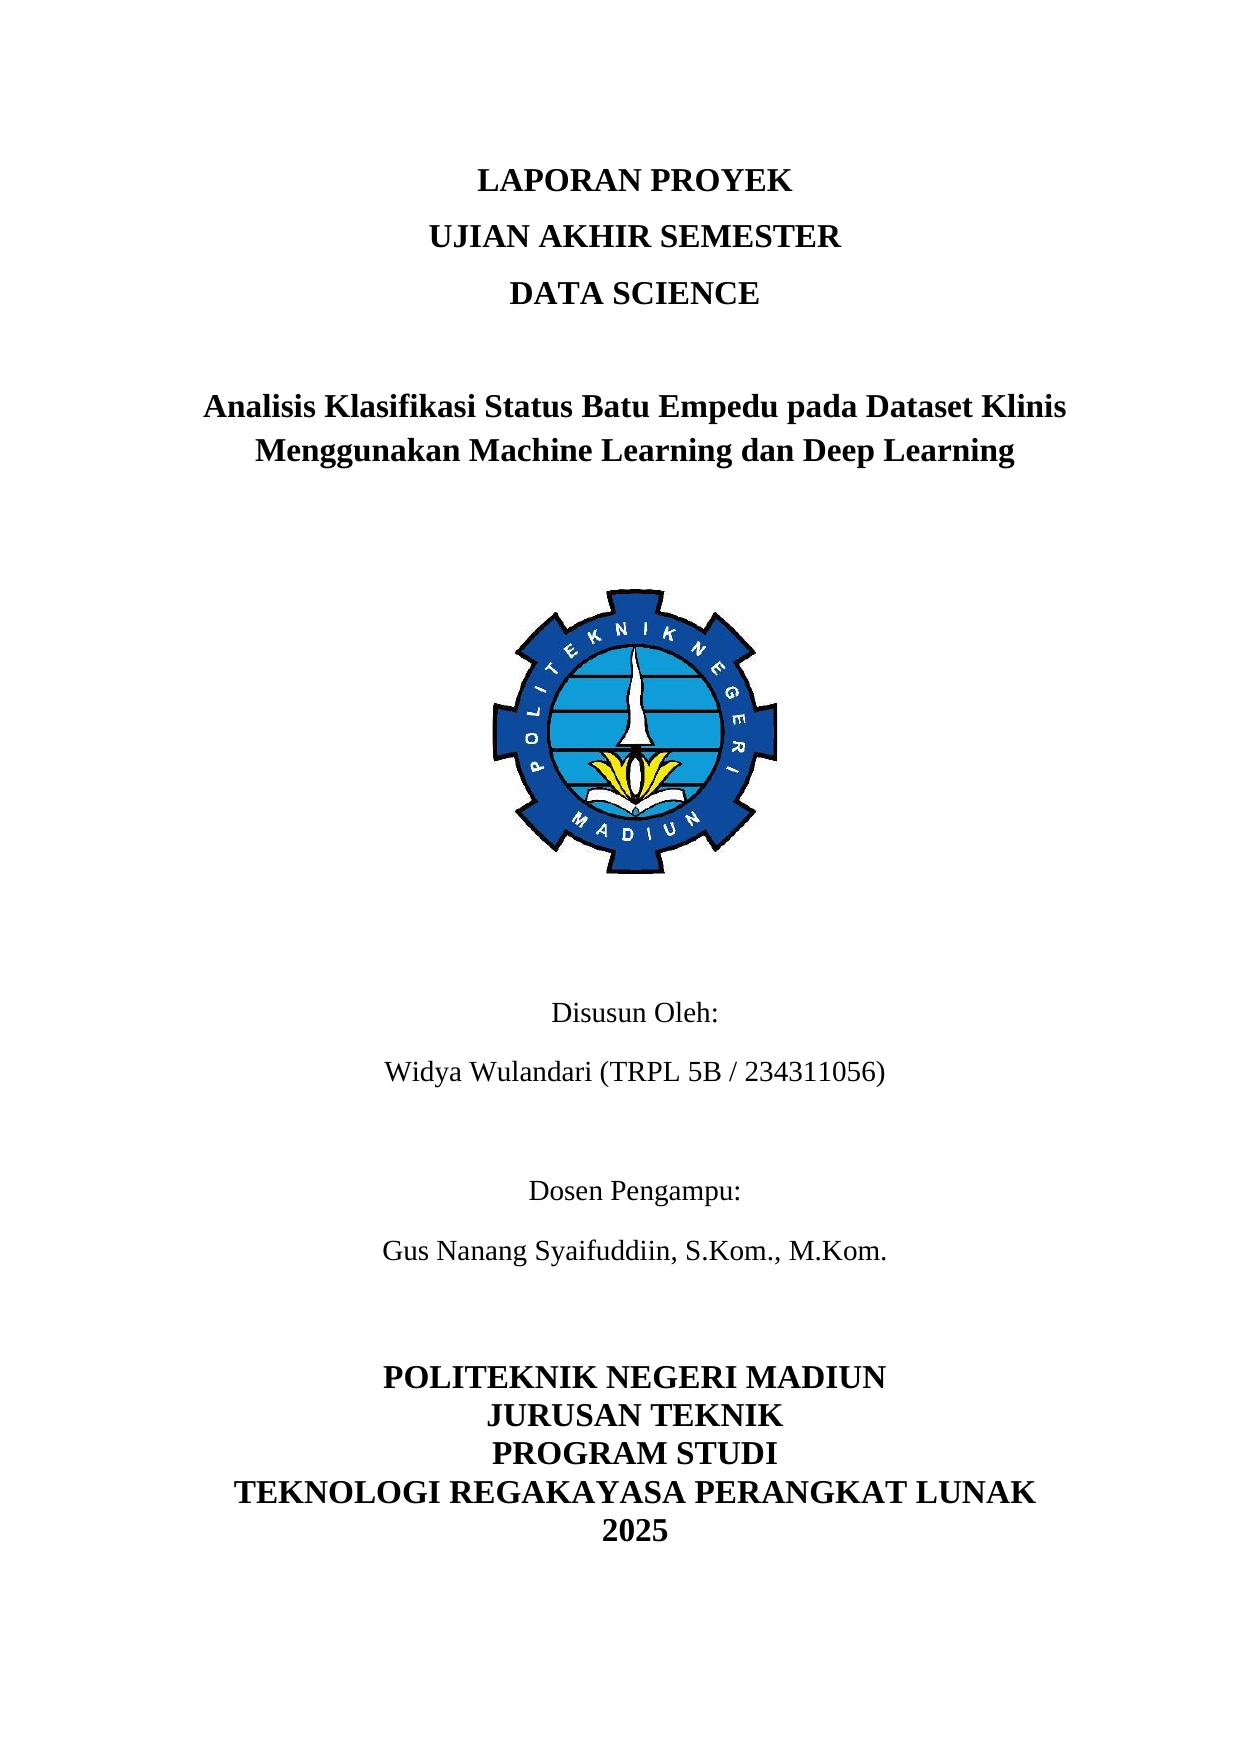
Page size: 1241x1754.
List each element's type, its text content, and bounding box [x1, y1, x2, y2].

text Gus Nanang Syaifuddiin, S.Kom., M.Kom. [177, 1233, 1092, 1266]
text Dosen Pengampu: [177, 1173, 1092, 1207]
picture [492, 589, 778, 874]
text POLITEKNIK NEGERI MADIUN [177, 1357, 1092, 1395]
text Widya Wulandari (TRPL 5B / 234311056) [177, 1054, 1092, 1088]
text PROGRAM STUDI [177, 1434, 1092, 1472]
text Disusun Oleh: [177, 995, 1092, 1029]
text UJIAN AKHIR SEMESTER [177, 217, 1092, 255]
text Analisis Klasifikasi Status Batu Empedu pada Dataset Klinis Menggunakan Machine Learning dan Deep Learning [177, 386, 1092, 469]
text 2025 [177, 1510, 1092, 1549]
text DATA SCIENCE [177, 273, 1092, 312]
text JURUSAN TEKNIK [177, 1395, 1092, 1434]
text LAPORAN PROYEK [177, 160, 1092, 198]
text TEKNOLOGI REGAKAYASA PERANGKAT LUNAK [177, 1472, 1092, 1510]
